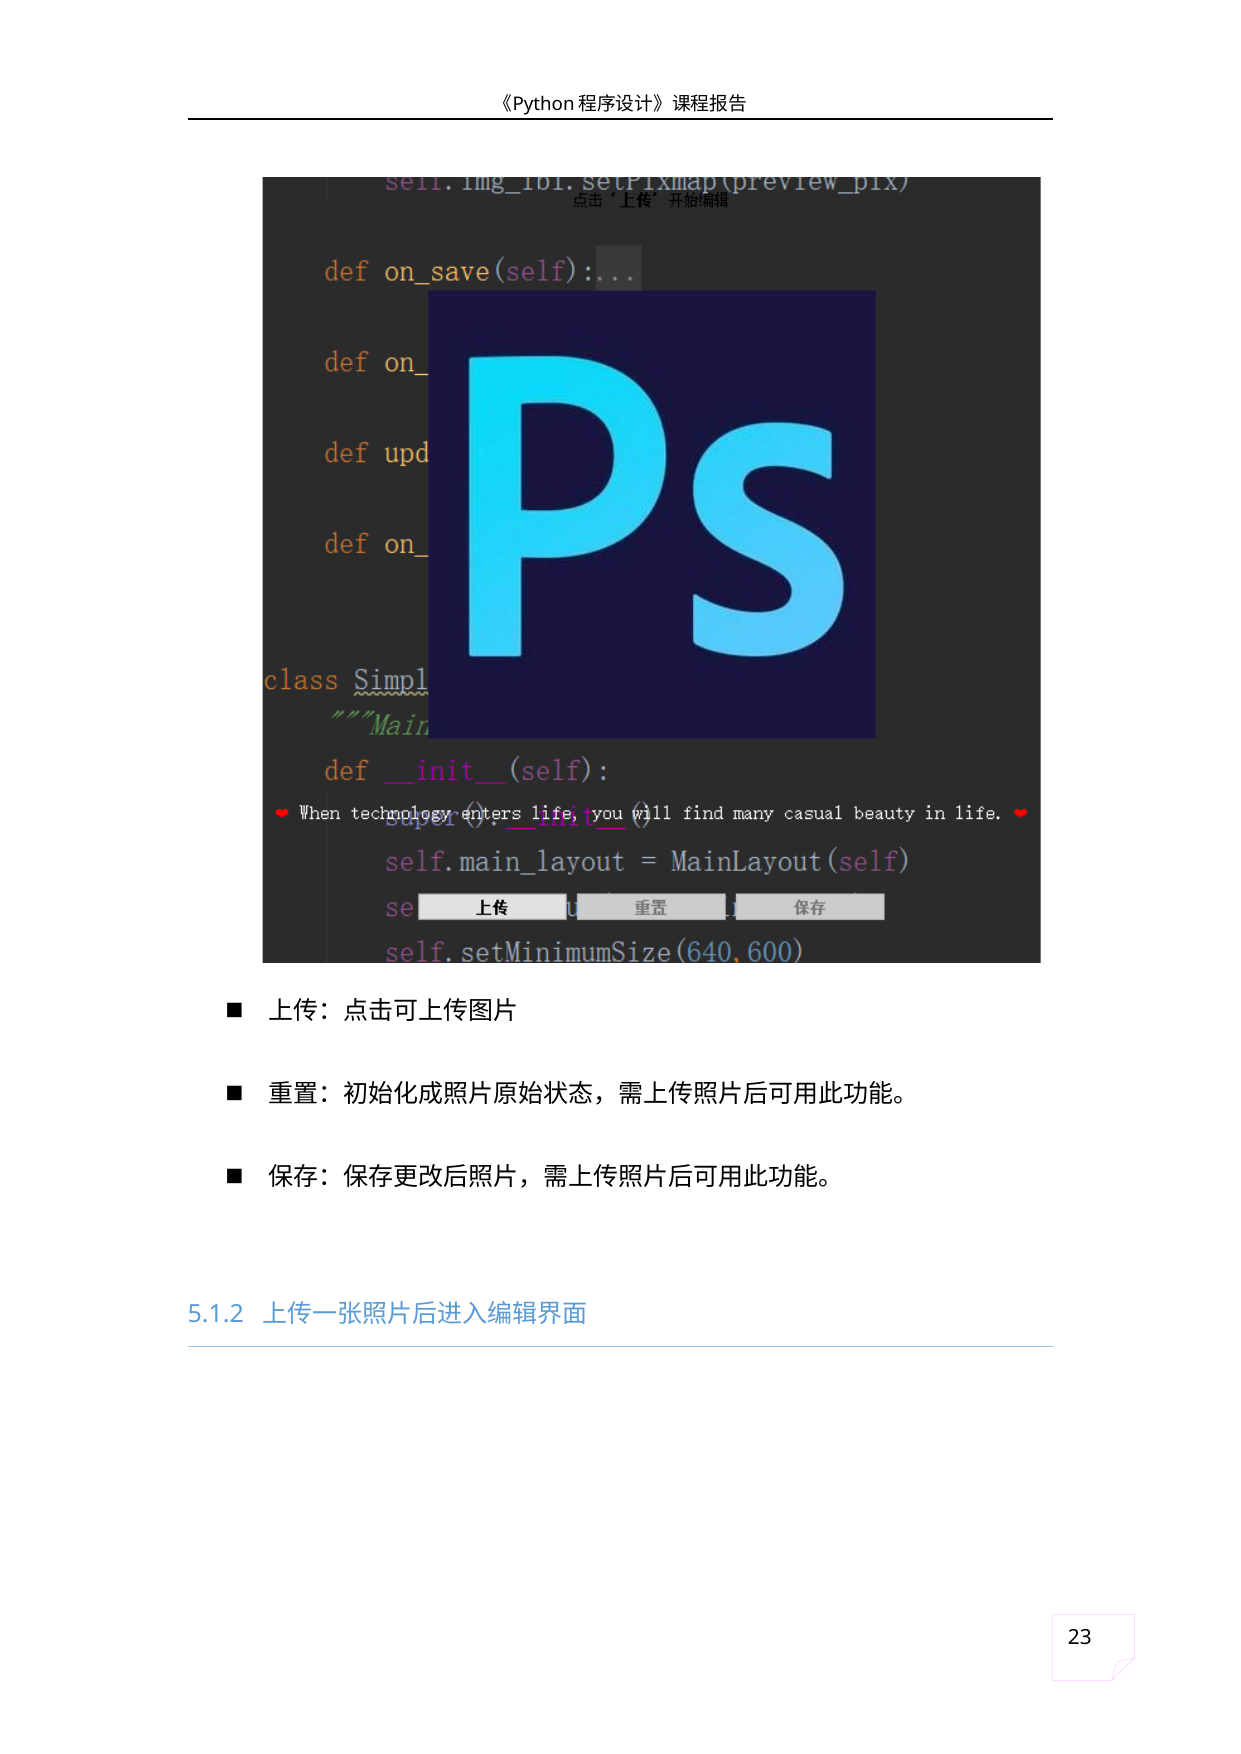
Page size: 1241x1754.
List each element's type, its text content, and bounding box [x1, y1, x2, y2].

list 保存：保存更改后照片，需上传照片后可用此功能。 [225, 1142, 1053, 1207]
list 重置：初始化成照片原始状态，需上传照片后可用此功能。 [225, 1059, 1053, 1124]
subtitle 上传一张照片后进入编辑界面 [187, 1279, 1053, 1347]
picture [262, 177, 1041, 963]
list 上传：点击可上传图片 [225, 976, 1053, 1041]
